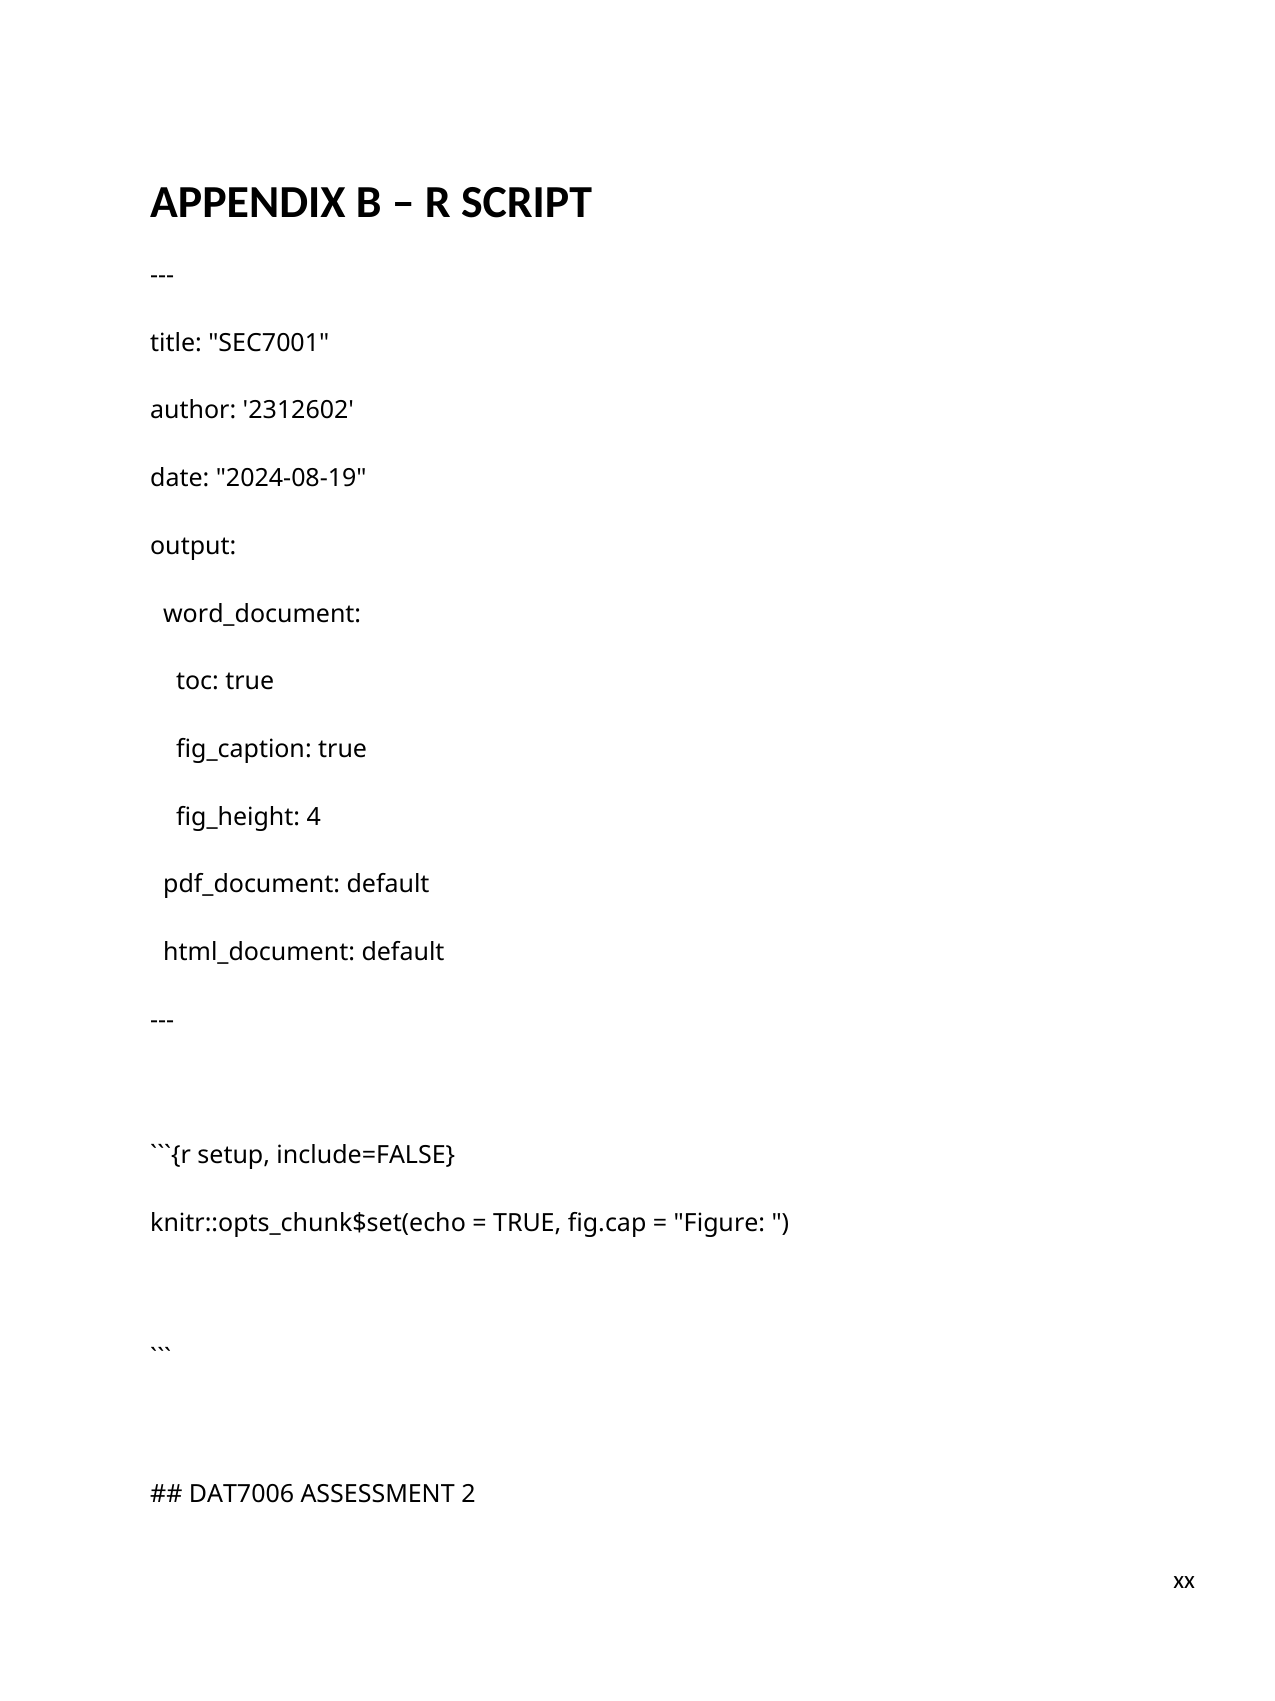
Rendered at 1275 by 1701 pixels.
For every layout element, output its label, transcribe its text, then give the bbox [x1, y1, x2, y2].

text ## DAT7006 ASSESSMENT 2 [150, 1476, 1195, 1509]
text author: '2312602' [150, 392, 1195, 426]
text knitr::opts_chunk$set(echo = TRUE, fig.cap = "Figure: ") [150, 1205, 1195, 1239]
text output: [150, 528, 1195, 562]
text pdf_document: default [150, 866, 1195, 900]
subtitle APPENDIX B – R SCRIPT [150, 173, 1195, 229]
text date: "2024-08-19" [150, 460, 1195, 494]
text --- [150, 1002, 1195, 1036]
text fig_caption: true [150, 731, 1195, 765]
text ```{r setup, include=FALSE} [150, 1137, 1195, 1171]
text fig_height: 4 [150, 798, 1195, 832]
text ``` [150, 1340, 1195, 1374]
text word_document: [150, 595, 1195, 629]
text title: "SEC7001" [150, 324, 1195, 358]
text html_document: default [150, 934, 1195, 968]
text toc: true [150, 663, 1195, 697]
text --- [150, 257, 1195, 291]
